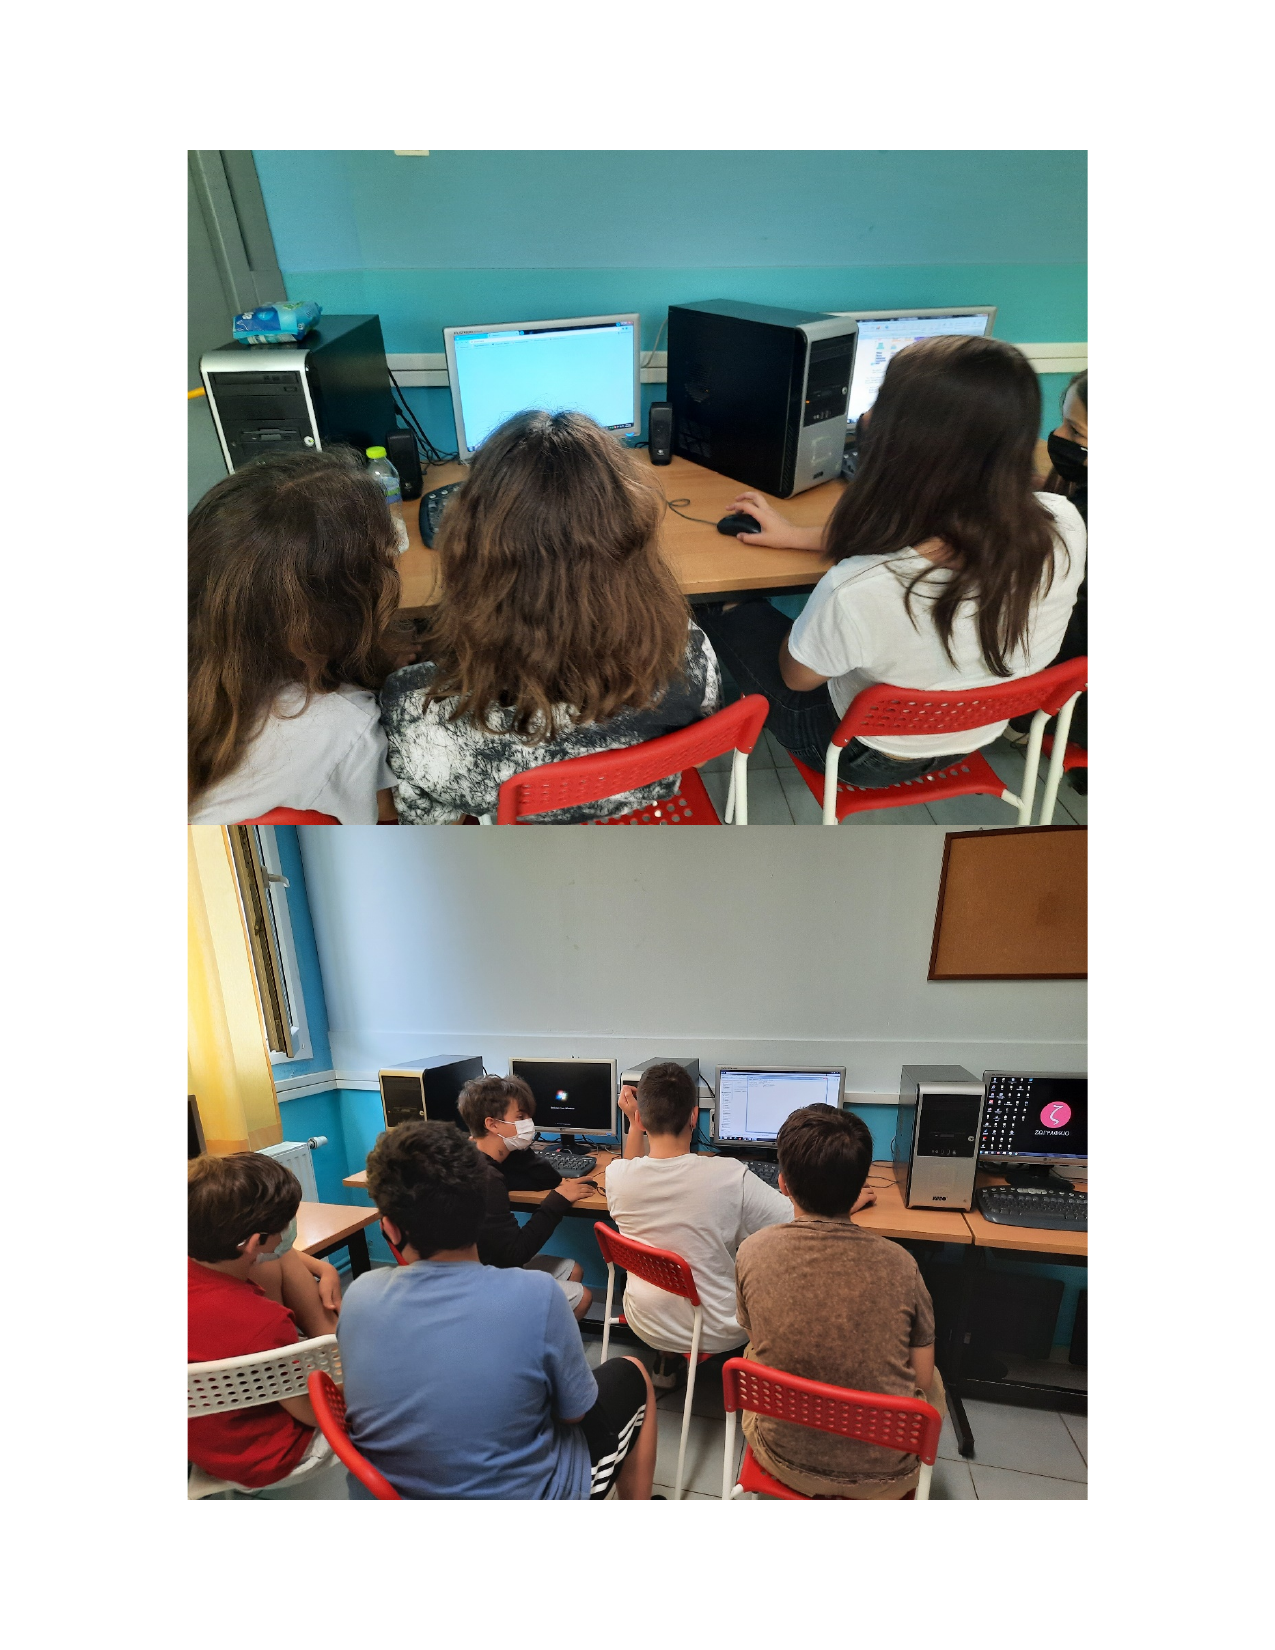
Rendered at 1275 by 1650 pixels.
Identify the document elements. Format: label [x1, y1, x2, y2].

picture [187, 150, 1088, 1500]
